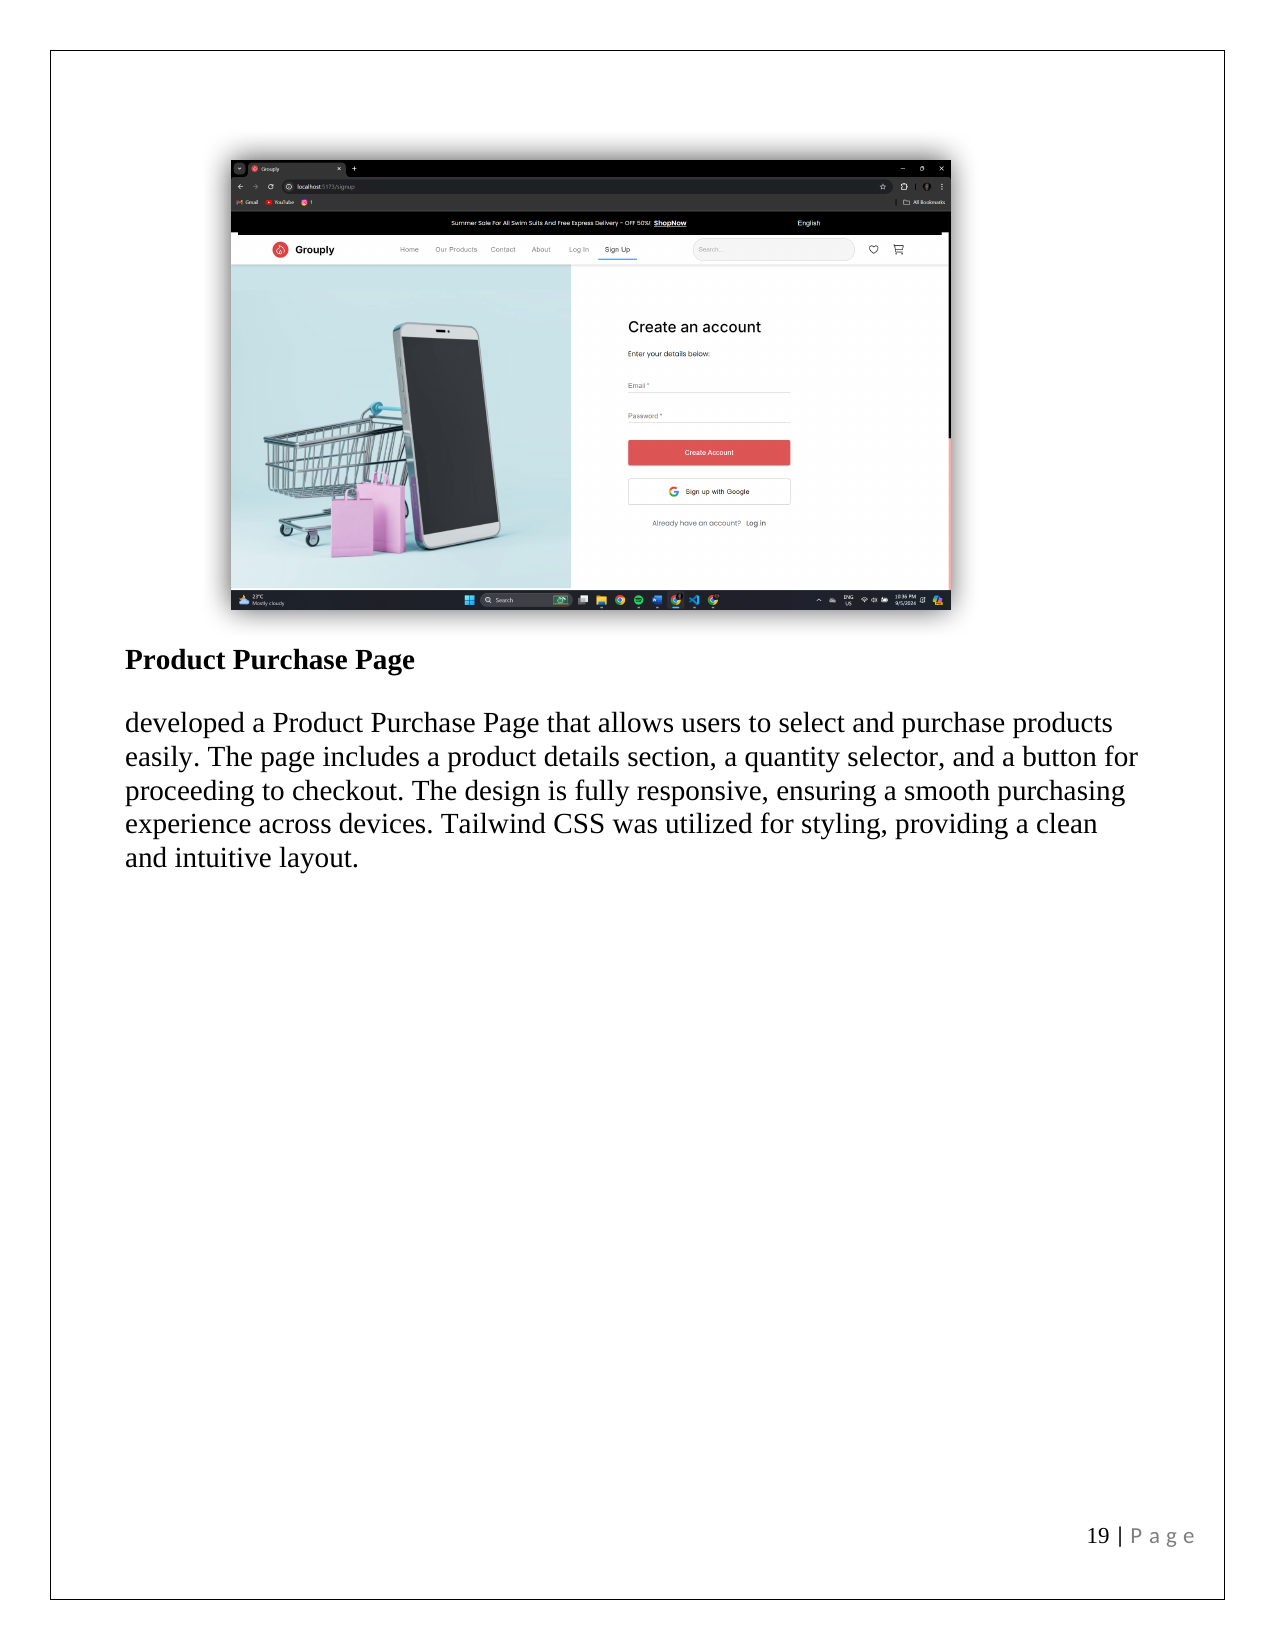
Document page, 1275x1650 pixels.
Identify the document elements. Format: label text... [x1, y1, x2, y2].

picture [231, 160, 951, 610]
text developed a Product Purchase Page that allows users to select and purchase products easily. The page includes a product details section, a quantity selector, and a button for proceeding to checkout. The design is fully responsive, ensuring a smooth purchasing experience across devices. Tailwind CSS was utilized for styling, providing a clean and intuitive layout. [125, 706, 1146, 873]
text Product Purchase Page [51, 642, 1146, 676]
